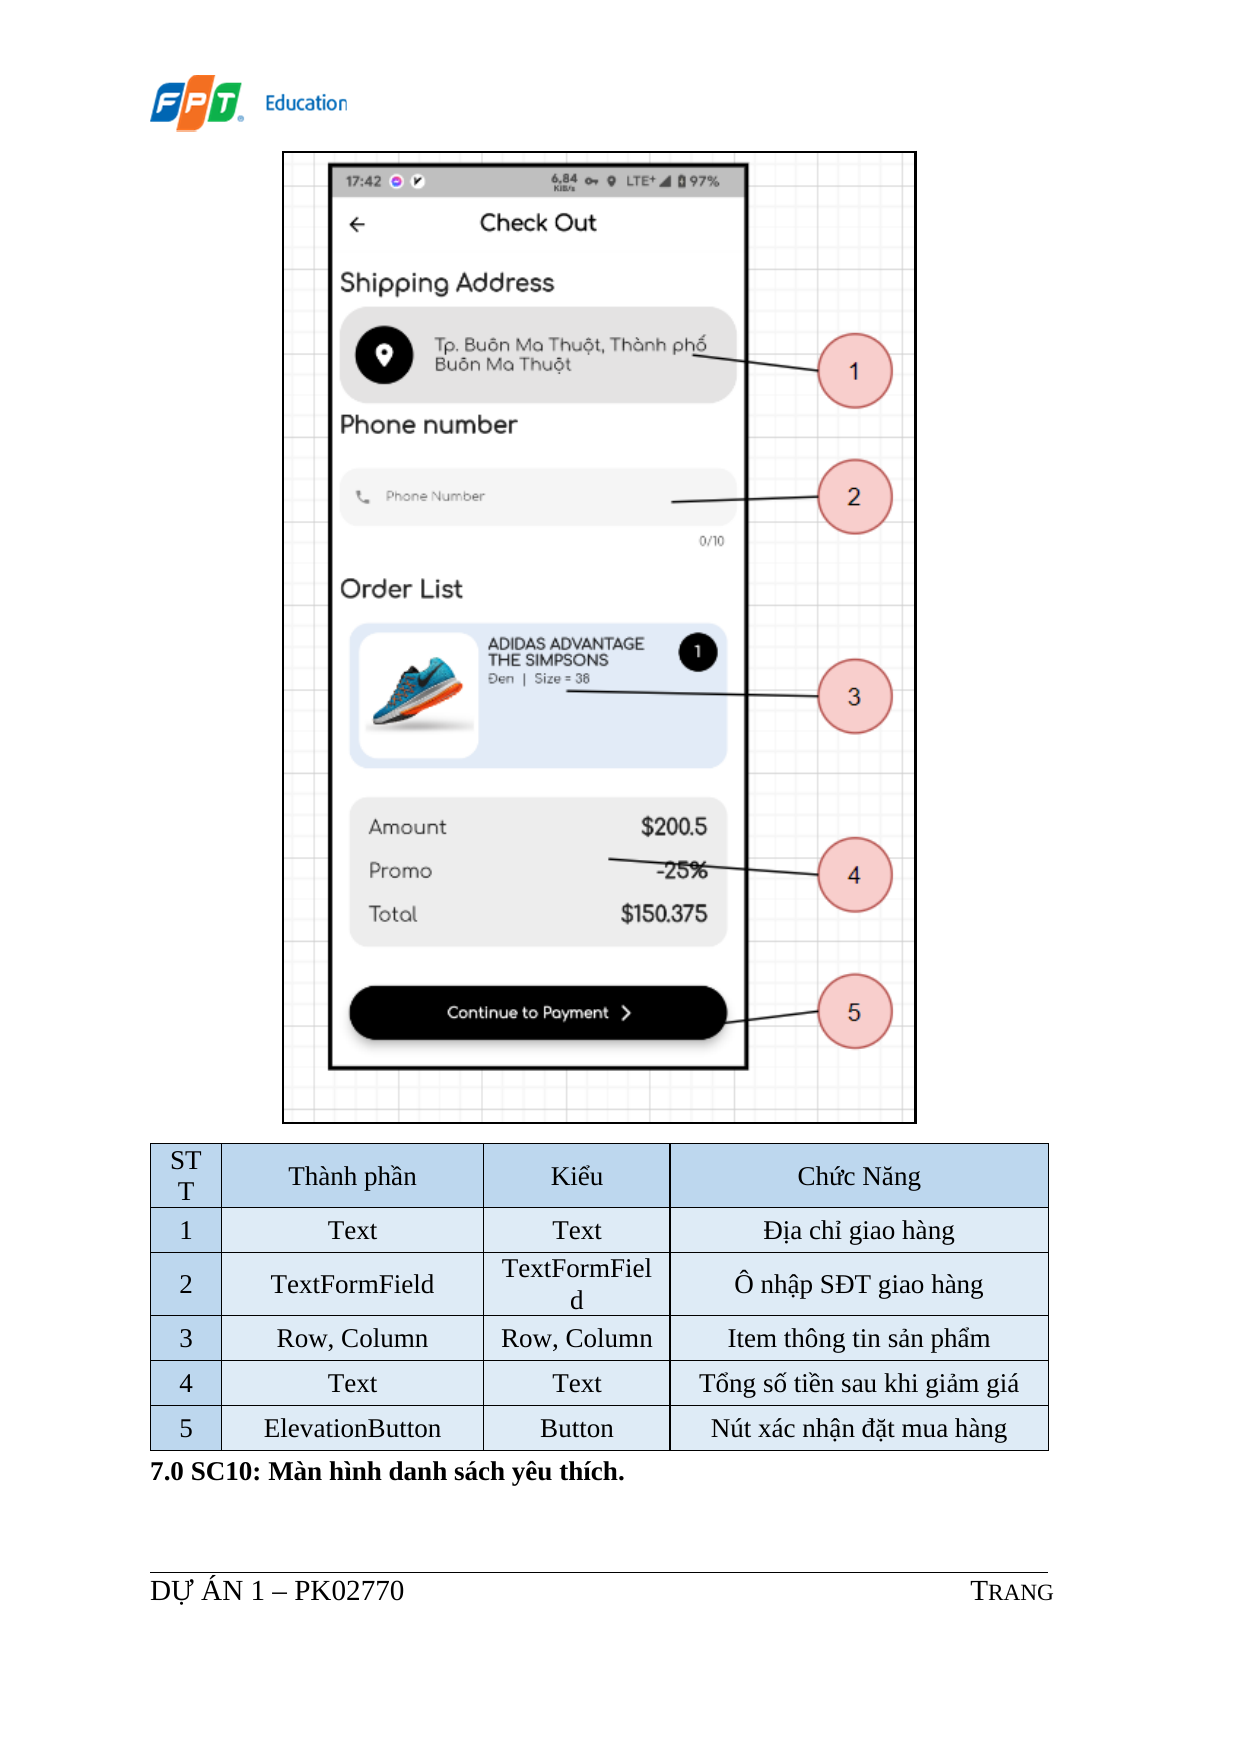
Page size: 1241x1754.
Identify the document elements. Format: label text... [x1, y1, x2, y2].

table_cell 5 [151, 1406, 221, 1450]
table_cell Tổng số tiền sau khi giảm giá [671, 1361, 1048, 1405]
table_cell Text [484, 1208, 669, 1252]
table_cell Row, Column [484, 1316, 669, 1360]
picture [284, 153, 914, 1122]
table_cell Text [484, 1361, 669, 1405]
table_cell TextFormField [222, 1253, 483, 1315]
table_header Kiểu [484, 1144, 669, 1207]
table_cell Row, Column [222, 1316, 483, 1360]
subtitle 7.0 SC10: Màn hình danh sách yêu thích. [150, 1455, 1048, 1486]
table_cell ElevationButton [222, 1406, 483, 1450]
table_cell Button [484, 1406, 669, 1450]
table_cell 2 [151, 1253, 221, 1315]
table_header Chức Năng [671, 1144, 1048, 1207]
picture [150, 75, 347, 132]
table_cell Item thông tin sản phẩm [671, 1316, 1048, 1360]
table_cell 1 [151, 1208, 221, 1252]
table_cell Text [222, 1208, 483, 1252]
table_header Thành phần [222, 1144, 483, 1207]
table_cell Ô nhập SĐT giao hàng [671, 1253, 1048, 1315]
table_cell Địa chỉ giao hàng [671, 1208, 1048, 1252]
table_cell 4 [151, 1361, 221, 1405]
table_cell 3 [151, 1316, 221, 1360]
table_cell Nút xác nhận đặt mua hàng [671, 1406, 1048, 1450]
table_cell Text [222, 1361, 483, 1405]
table_cell TextFormField [484, 1253, 669, 1315]
table_header STT [151, 1144, 221, 1207]
